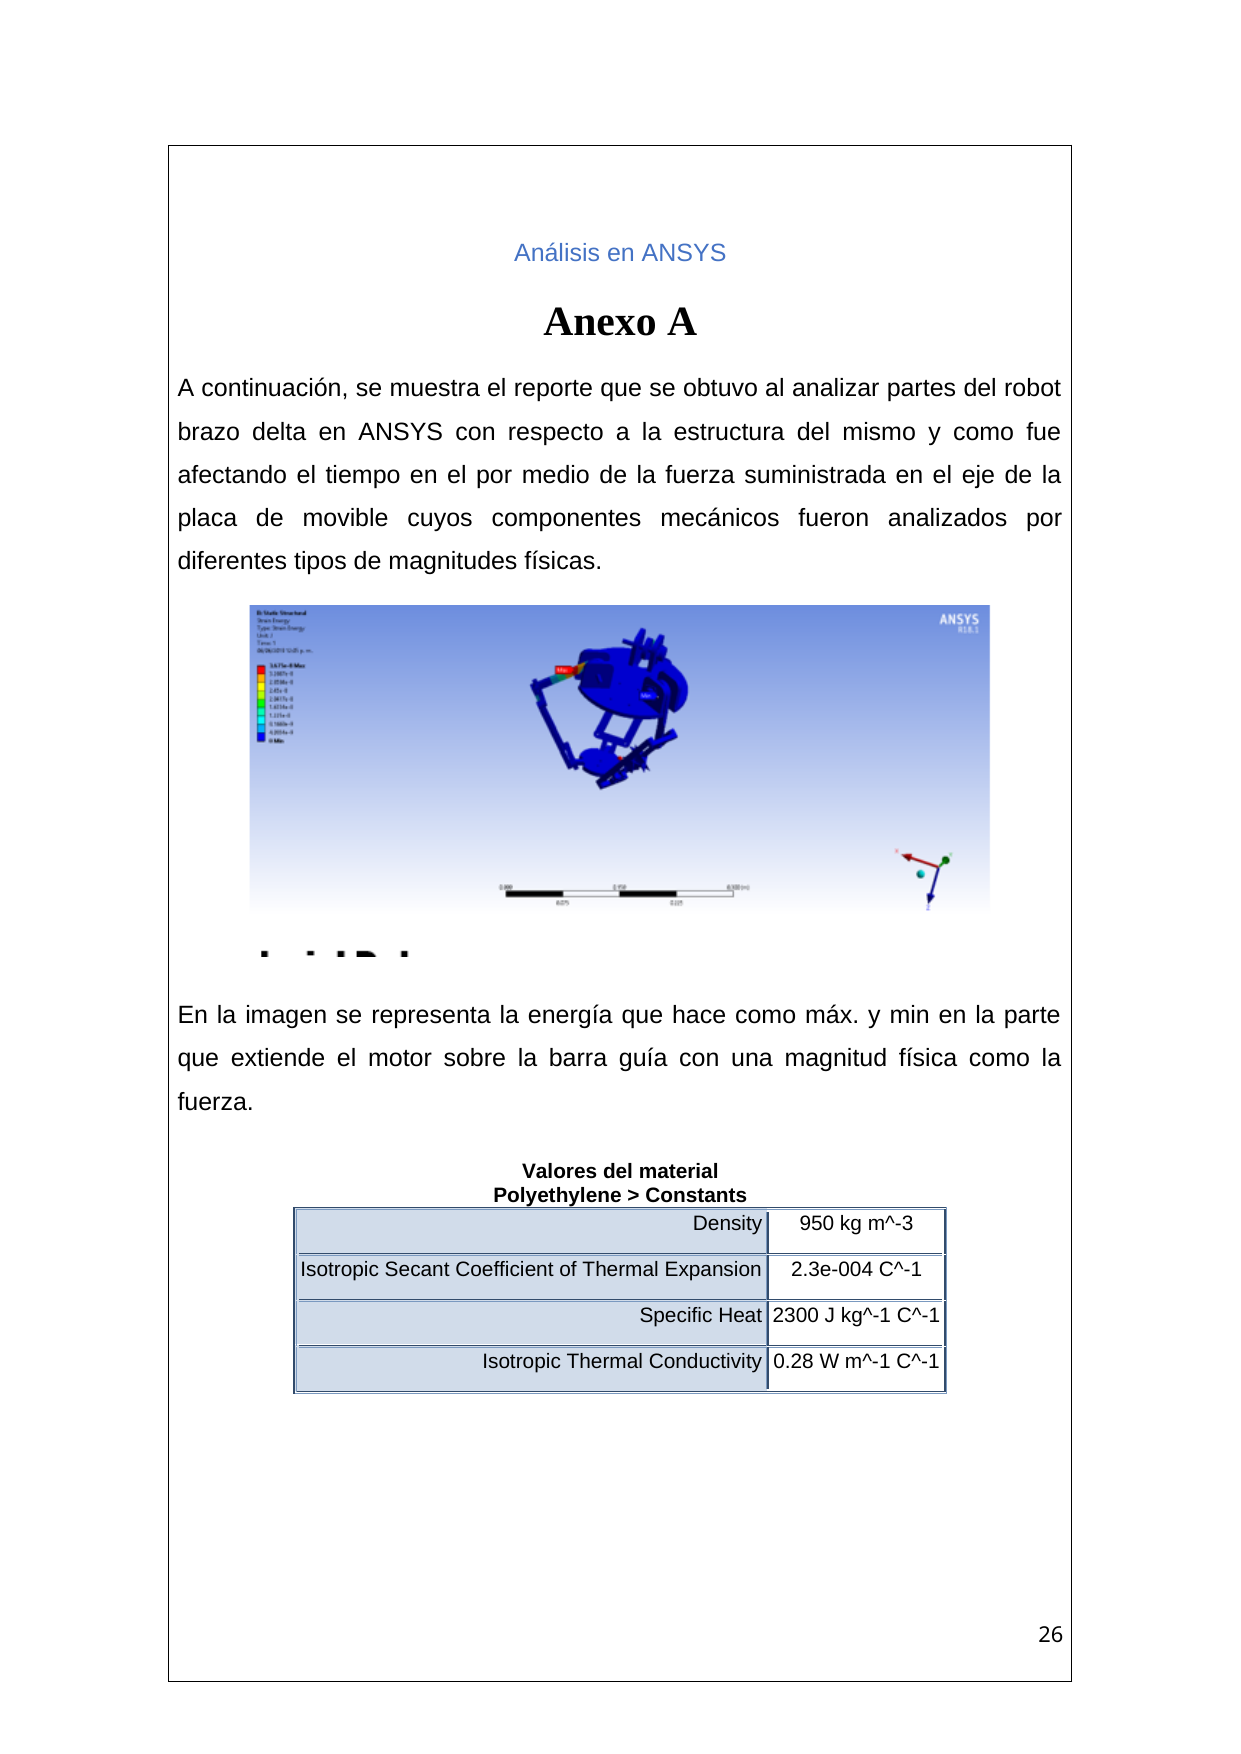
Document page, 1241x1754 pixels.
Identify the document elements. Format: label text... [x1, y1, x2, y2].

text En la imagen se representa la energía que hace como máx. y min en la parte que extiende el motor sobre la barra guía con una magnitud física como la fuerza. [177, 1000, 1063, 1115]
table_cell 2.3e-004 C^-1 [767, 1253, 946, 1299]
table_header 950 kg m^-3 [767, 1210, 944, 1253]
text Valores del material Polyethylene > Constants [177, 1159, 1063, 1207]
table_cell Isotropic Thermal Conductivity [297, 1345, 767, 1391]
picture [247, 605, 993, 957]
table_cell Specific Heat [295, 1299, 767, 1344]
table_cell Isotropic Secant Coefficient of Thermal Expansion [295, 1253, 767, 1299]
table_cell 0.28 W m^-1 C^-1 [767, 1345, 945, 1391]
table_cell 2300 J kg^-1 C^-1 [767, 1299, 946, 1344]
text Análisis en ANSYS [177, 238, 1063, 267]
text Anexo A [177, 296, 1063, 344]
text A continuación, se muestra el reporte que se obtuvo al analizar partes del robot brazo delta en ANSYS con respecto a la estructura del mismo y como fue afectando el tiempo en el por medio de la fuerza suministrada en el eje de la placa de movible cuyos componentes mecánicos fueron analizados por diferentes tipos de magnitudes físicas. [177, 373, 1063, 575]
table_header Density [297, 1210, 767, 1253]
